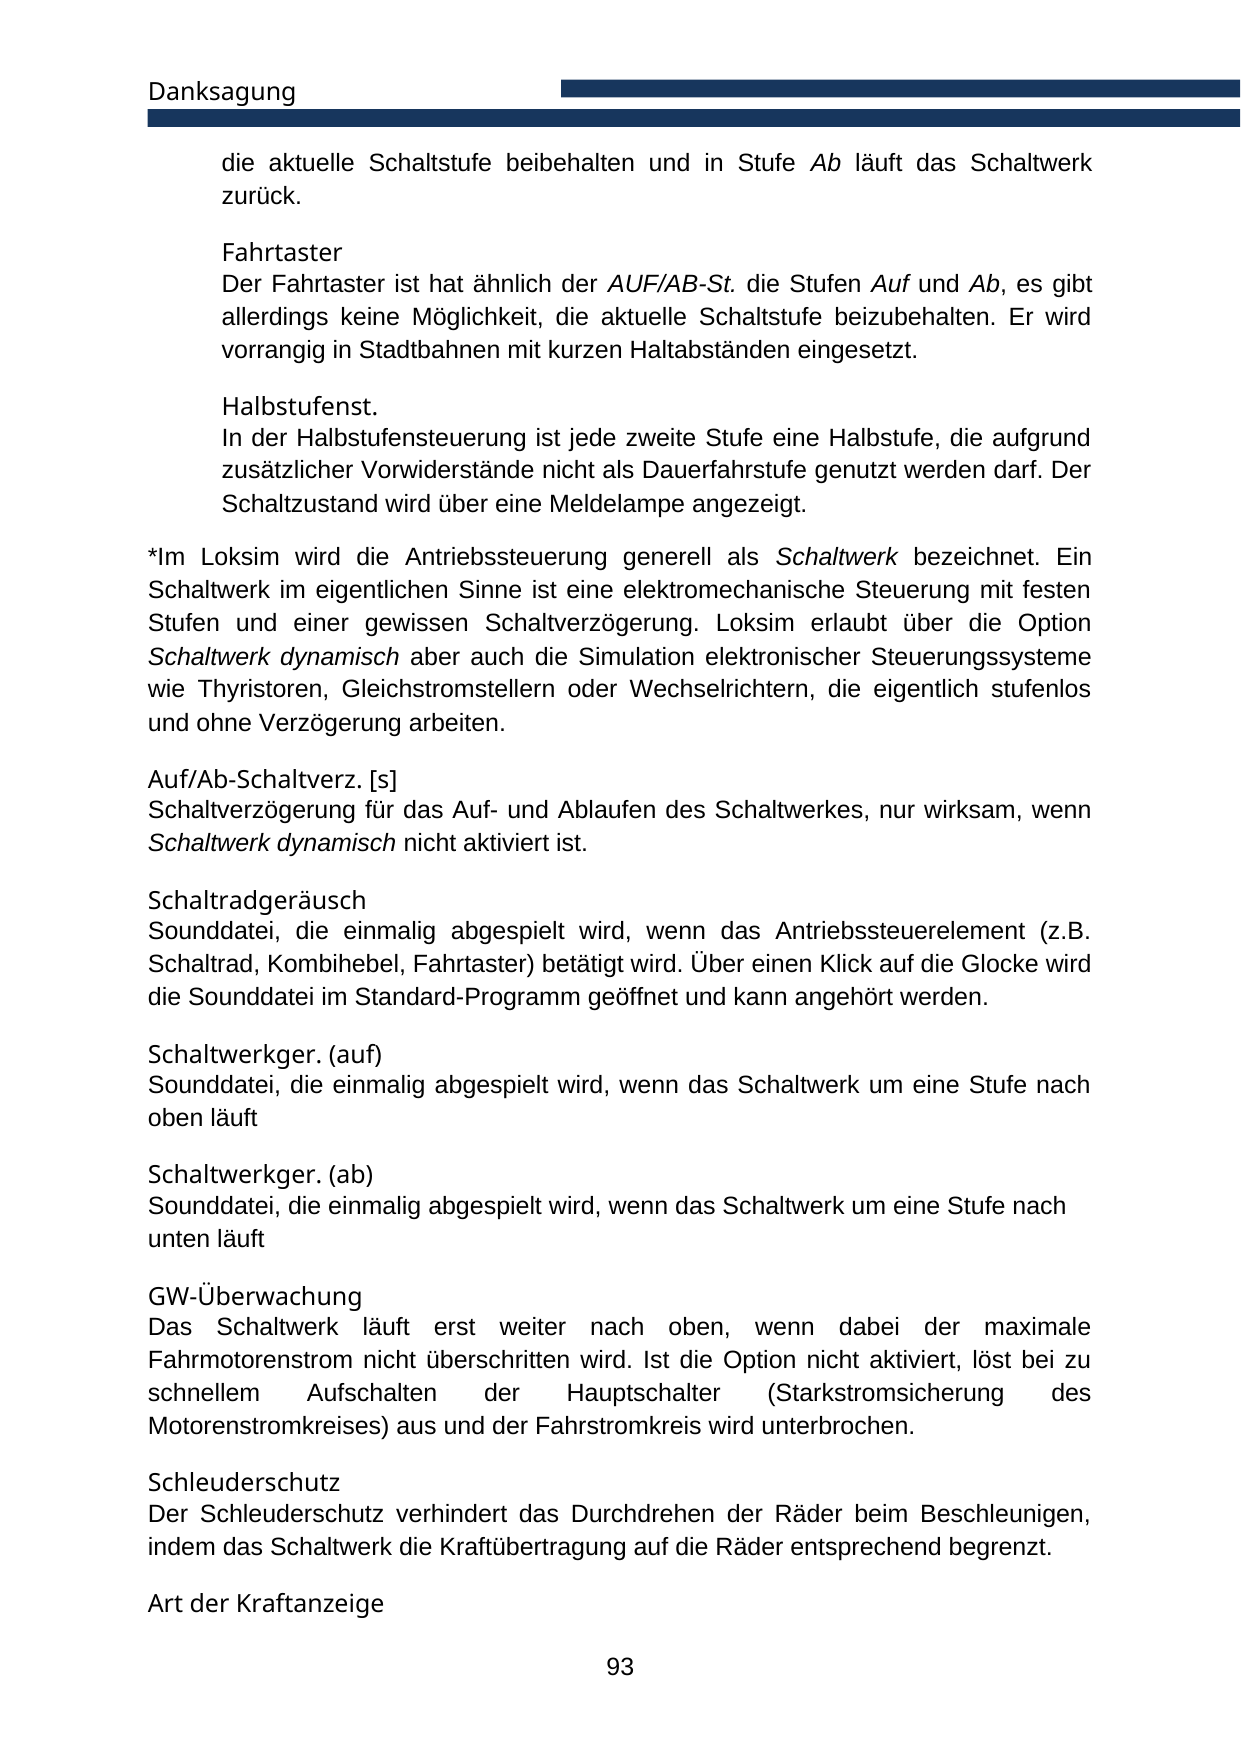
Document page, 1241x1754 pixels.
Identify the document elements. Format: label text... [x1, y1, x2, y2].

text Fahrtaster [221, 234, 1093, 268]
text Sounddatei, die einmalig abgespielt wird, wenn das Schaltwerk um eine Stufe nach oben läuft [148, 1070, 1093, 1132]
text Halbstufenst. [221, 388, 1093, 422]
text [221, 148, 1093, 209]
text Schleuderschutz [148, 1465, 1093, 1499]
text *Im Loksim wird die Antriebssteuerung generell als Schaltwerk bezeichnet. Ein Schaltwerk im eigentlichen Sinne ist eine elektromechanische Steuerung mit festen Stufen und einer gewissen Schaltverzögerung. Loksim erlaubt über die Option Schaltwerk dynamisch aber auch die Simulation elektronischer Steuerungssysteme wie Thyristoren, Gleichstromstellern oder Wechselrichtern, die eigentlich stufenlos und ohne Verzögerung arbeiten. [148, 542, 1093, 736]
text Schaltwerkger. (ab) [148, 1157, 1093, 1191]
text Der Schleuderschutz verhindert das Durchdrehen der Räder beim Beschleunigen, indem das Schaltwerk die Kraftübertragung auf die Räder entsprechend begrenzt. [148, 1499, 1093, 1561]
text Der Fahrtaster ist hat ähnlich der AUF/AB-St. die Stufen Auf und Ab, es gibt allerdings keine Möglichkeit, die aktuelle Schaltstufe beizubehalten. Er wird vorrangig in Stadtbahnen mit kurzen Haltabständen eingesetzt. [221, 268, 1093, 363]
text Das Schaltwerk läuft erst weiter nach oben, wenn dabei der maximale Fahrmotorenstrom nicht überschritten wird. Ist die Option nicht aktiviert, löst bei zu schnellem Aufschalten der Hauptschalter (Starkstromsicherung des Motorenstromkreises) aus und der Fahrstromkreis wird unterbrochen. [148, 1312, 1093, 1440]
text Art der Kraftanzeige [148, 1586, 1093, 1620]
text Auf/Ab-Schaltverz. [s] [148, 761, 1093, 795]
text Sounddatei, die einmalig abgespielt wird, wenn das Schaltwerk um eine Stufe nach unten läuft [148, 1191, 1093, 1253]
text GW-Überwachung [148, 1278, 1093, 1312]
text Schaltverzögerung für das Auf- und Ablaufen des Schaltwerkes, nur wirksam, wenn Schaltwerk dynamisch nicht aktiviert ist. [148, 795, 1093, 857]
text Schaltradgeräusch [148, 882, 1093, 916]
text Sounddatei, die einmalig abgespielt wird, wenn das Antriebssteuerelement (z.B. Schaltrad, Kombihebel, Fahrtaster) betätigt wird. Über einen Klick auf die Glocke wird die Sounddatei im Standard-Programm geöffnet und kann angehört werden. [148, 916, 1093, 1011]
text Schaltwerkger. (auf) [148, 1036, 1093, 1070]
text In der Halbstufensteuerung ist jede zweite Stufe eine Halbstufe, die aufgrund zusätzlicher Vorwiderstände nicht als Dauerfahrstufe genutzt werden darf. Der Schaltzustand wird über eine Meldelampe angezeigt. [221, 422, 1093, 517]
